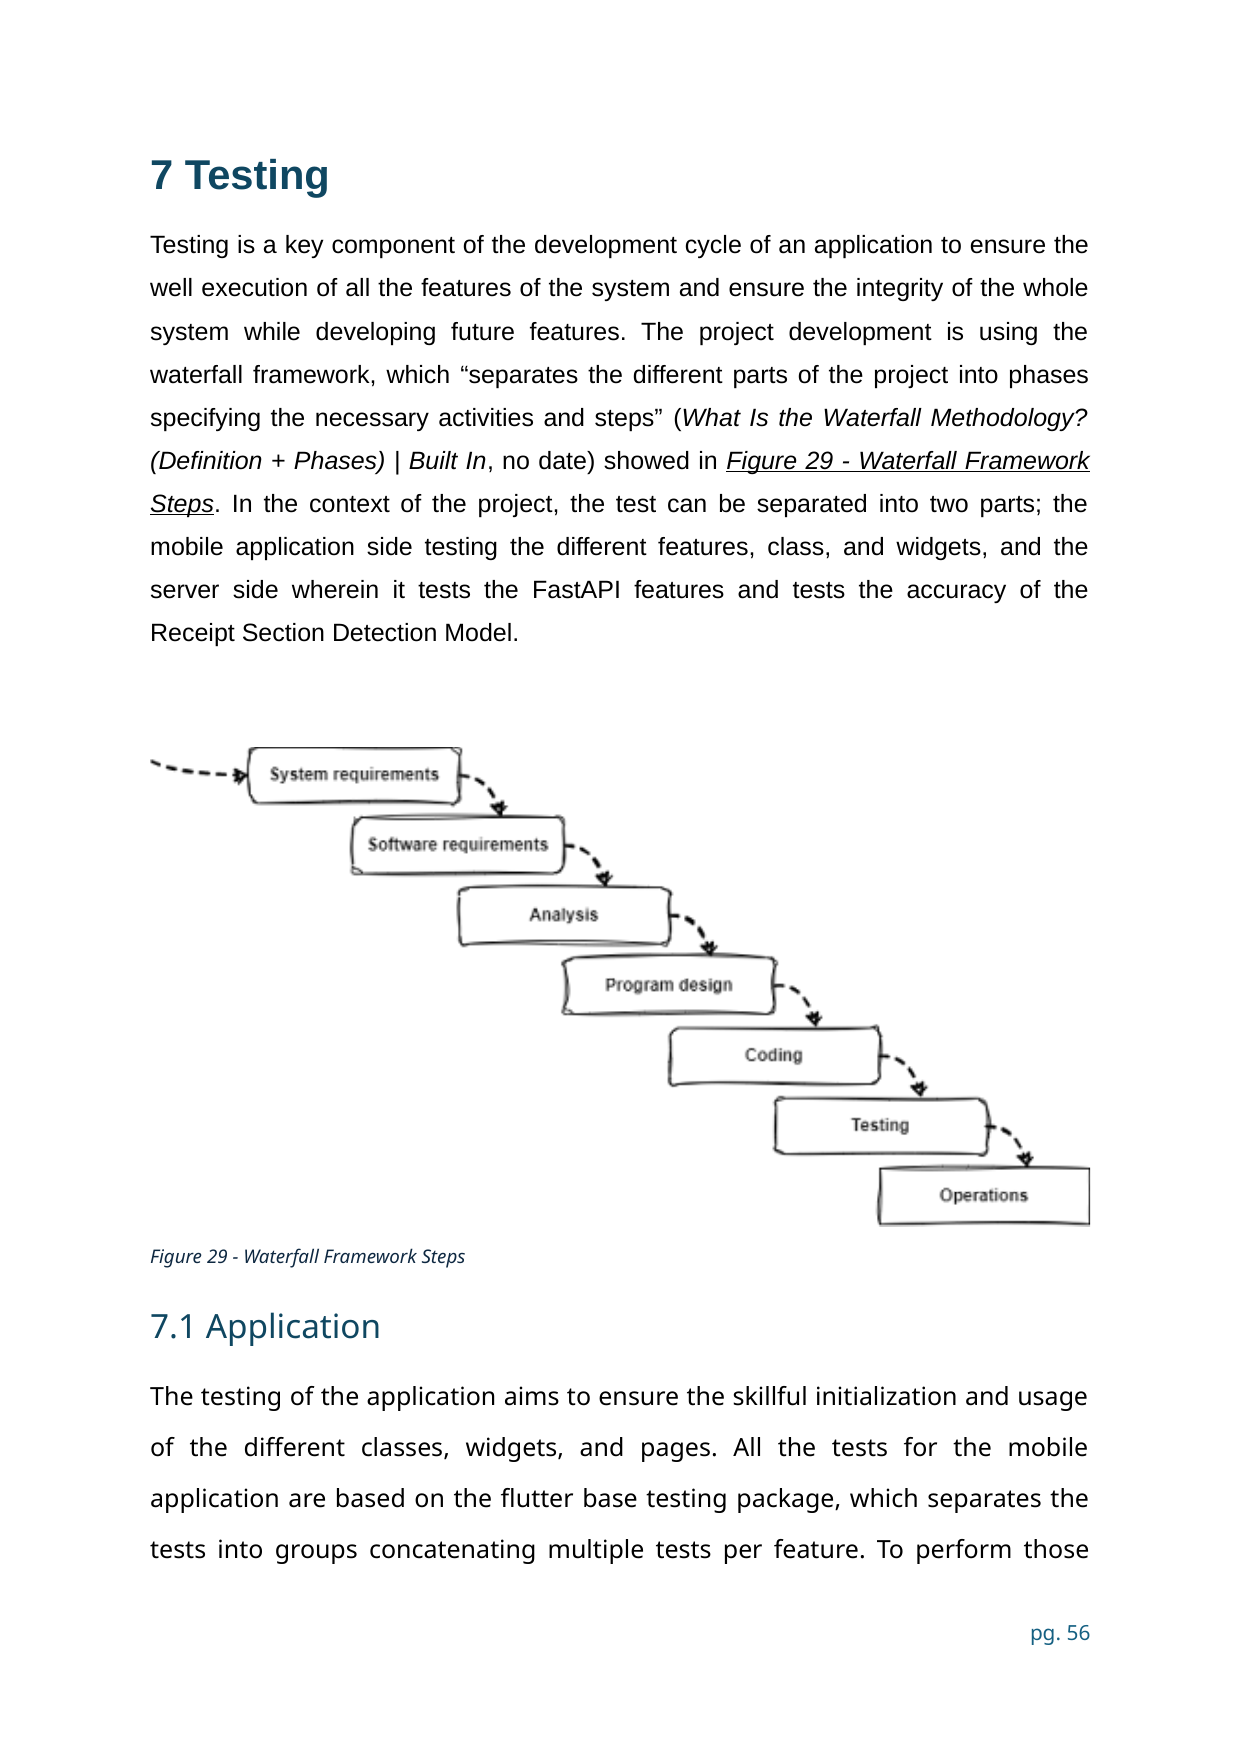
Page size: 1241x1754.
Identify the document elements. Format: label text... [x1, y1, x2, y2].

text Testing is a key component of the development cycle of an application to ensure the well execution of all the features of the system and ensure the integrity of the whole system while developing future features. The project development is using the waterfall framework, which “separates the different parts of the project into phases specifying the necessary activities and steps” (What Is the Waterfall Methodology? (Definition + Phases) | Built In, no date) showed in Figure 29 - Waterfall Framework Steps. In the context of the project, the test can be separated into two parts; the mobile application side testing the different features, class, and widgets, and the server side wherein it tests the FastAPI features and tests the accuracy of the Receipt Section Detection Model. [150, 230, 1090, 647]
picture [150, 747, 1091, 1227]
subtitle 7.1 Application [150, 1303, 1090, 1348]
text Figure 29 - Waterfall Framework Steps [150, 1243, 1090, 1269]
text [150, 1379, 1090, 1566]
subtitle 7 Testing [150, 150, 1090, 198]
